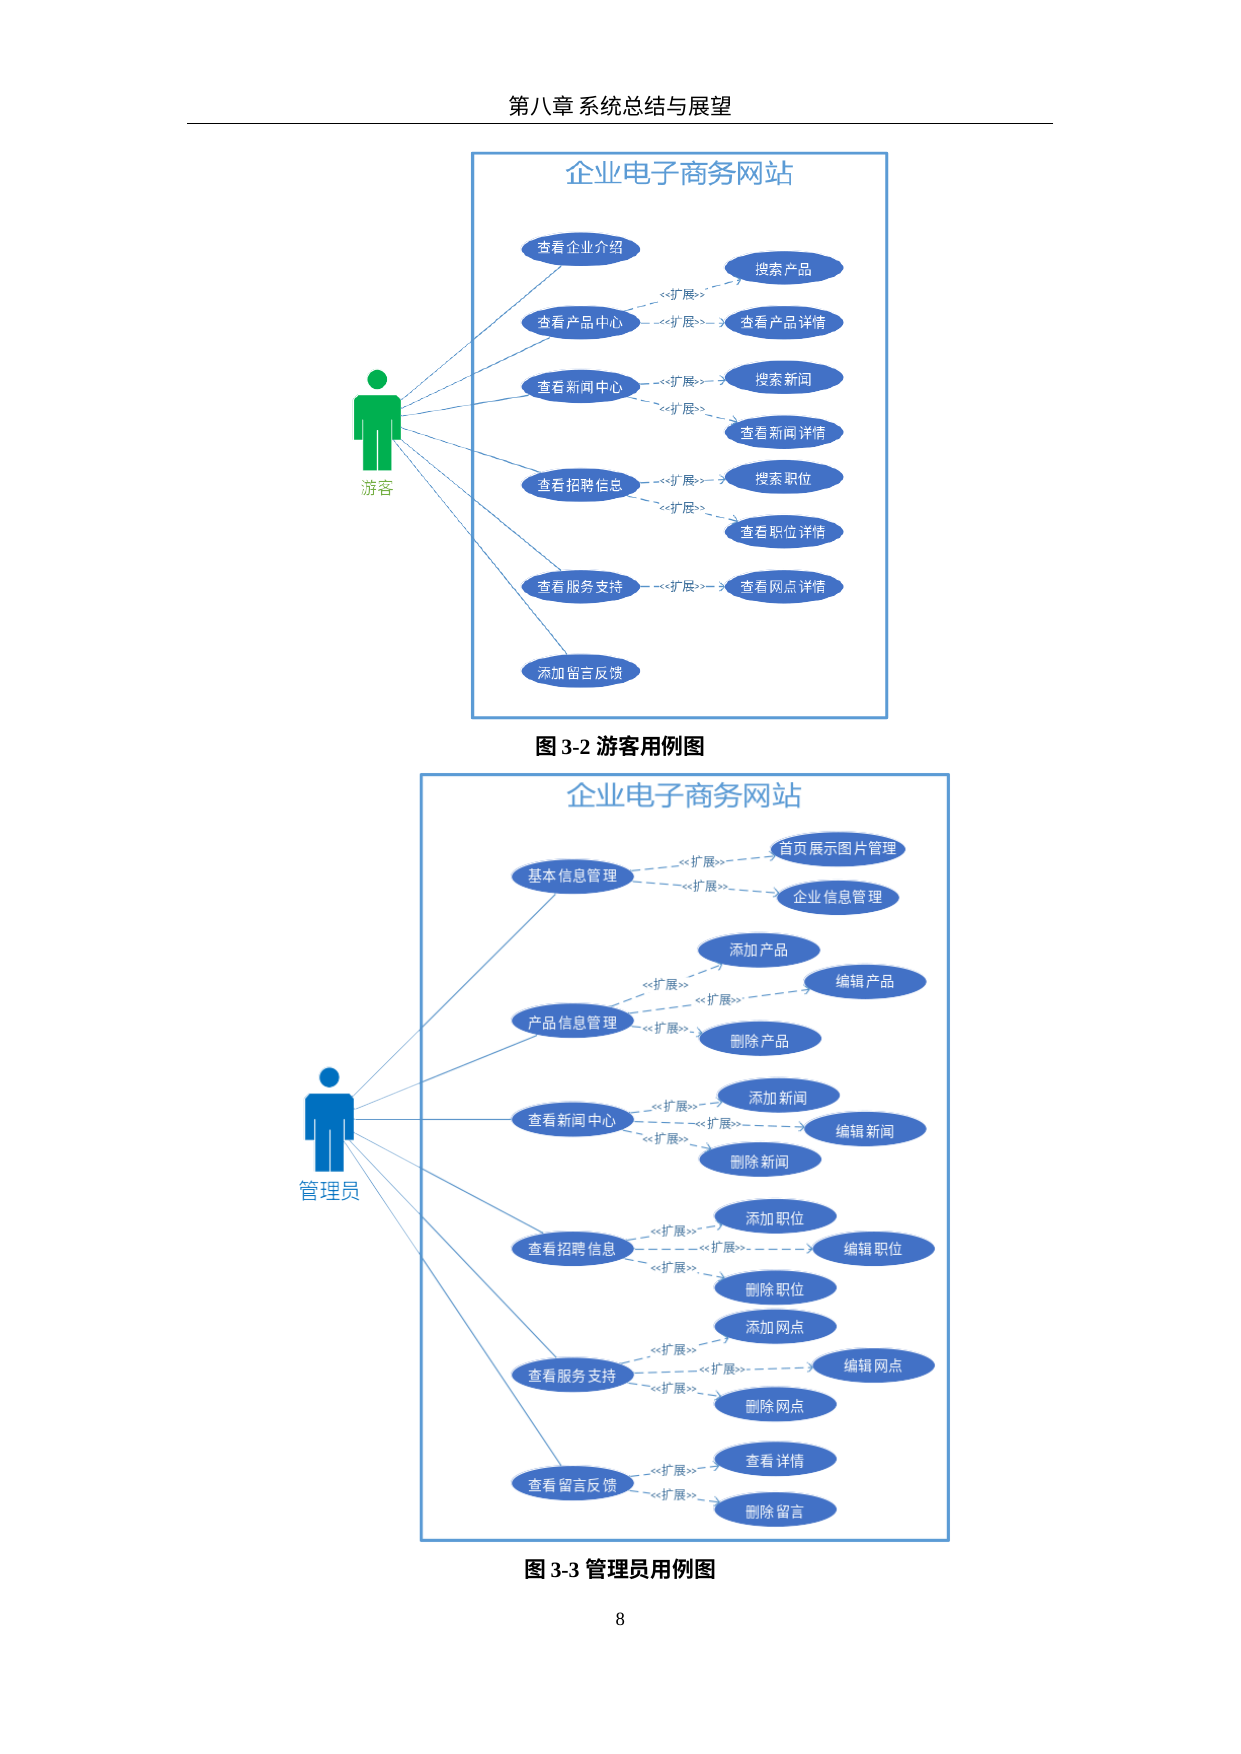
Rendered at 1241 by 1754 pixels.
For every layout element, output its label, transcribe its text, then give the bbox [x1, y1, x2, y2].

text 图3-3 管理员用例图 [187, 1552, 1053, 1584]
text 图3-2 游客用例图 [187, 729, 1053, 761]
